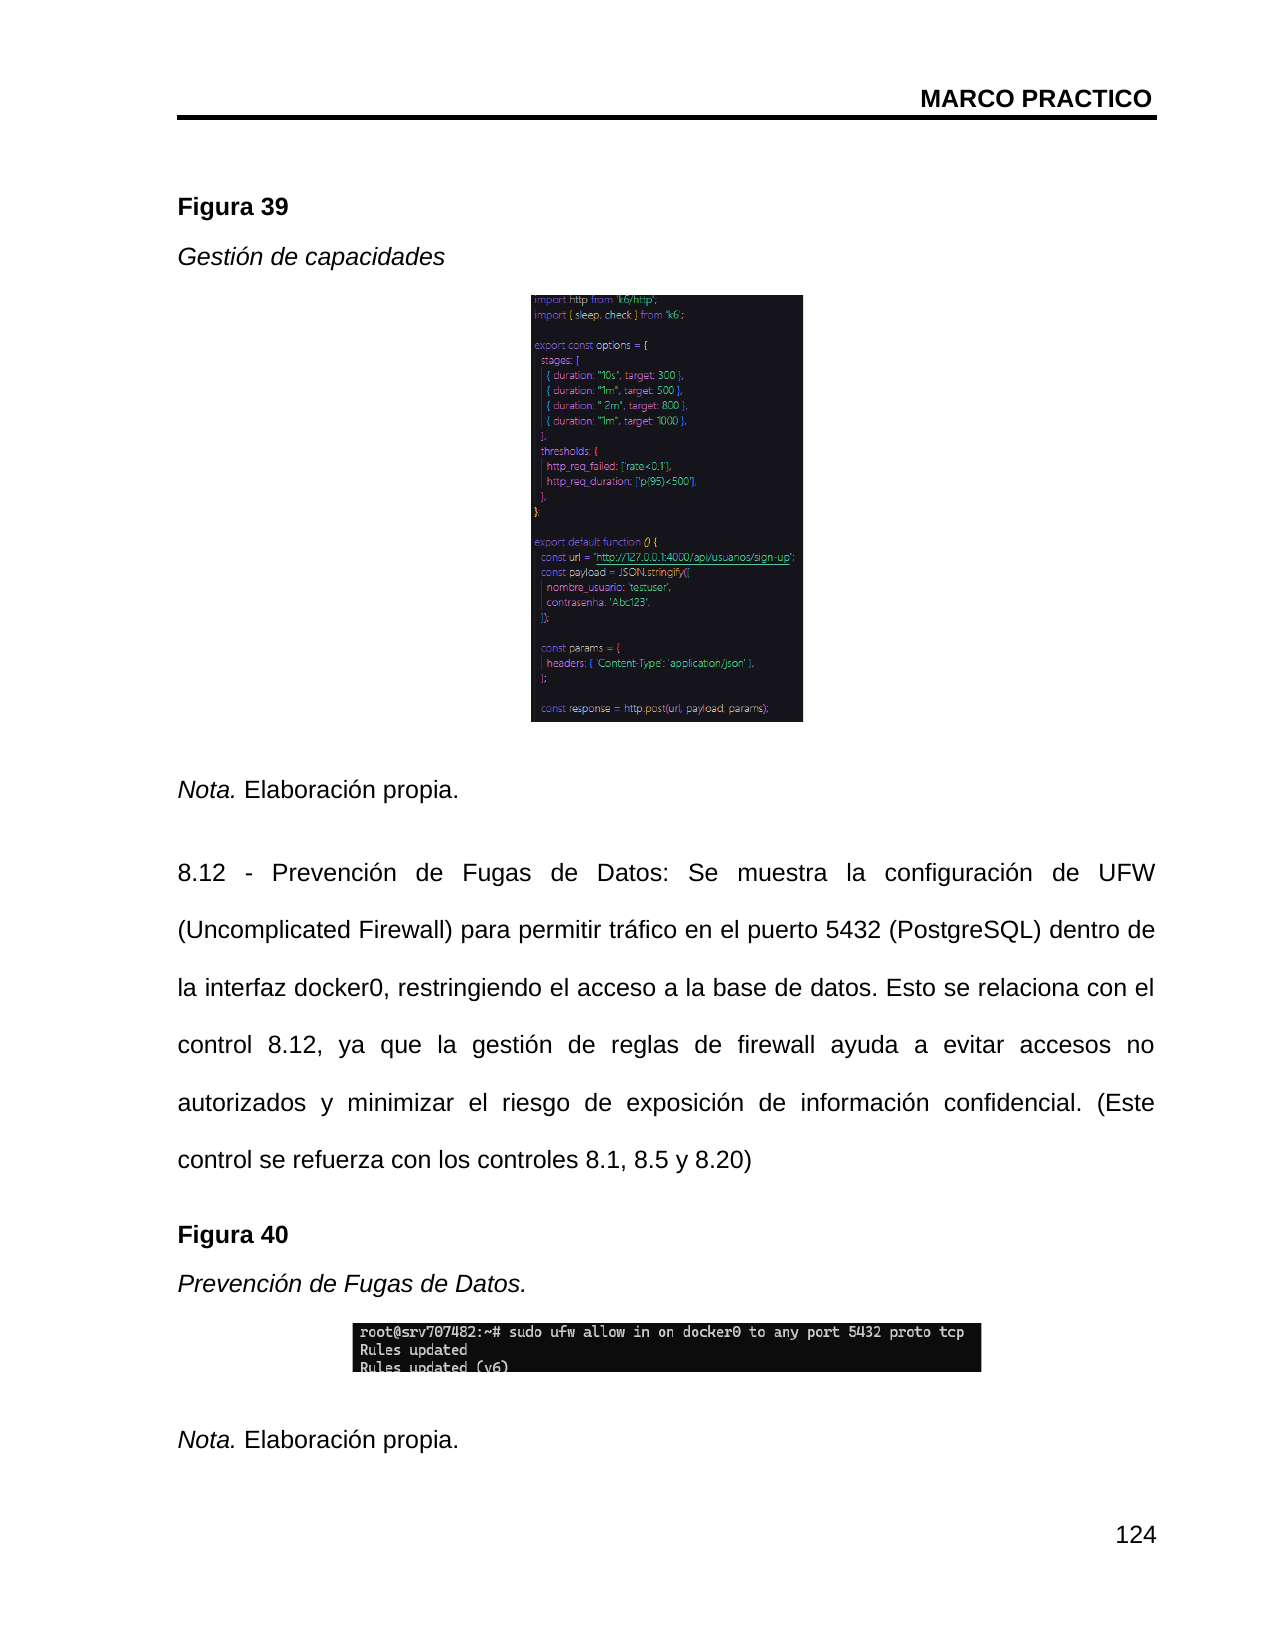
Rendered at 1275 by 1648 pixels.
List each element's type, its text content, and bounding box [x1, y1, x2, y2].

text 8.12 - Prevención de Fugas de Datos: Se muestra la configuración de UFW (Uncomplicated Firewall) para permitir tráfico en el puerto 5432 (PostgreSQL) dentro de la interfaz docker0, restringiendo el acceso a la base de datos. Esto se relaciona con el control 8.12, ya que la gestión de reglas de firewall ayuda a evitar accesos no autorizados y minimizar el riesgo de exposición de información confidencial. (Este control se refuerza con los controles 8.1, 8.5 y 8.20) [177, 858, 1157, 1174]
text Nota. Elaboración propia. [177, 1425, 1157, 1454]
picture [531, 295, 804, 722]
picture [352, 1323, 982, 1372]
text Nota. Elaboración propia. [177, 776, 1157, 804]
text Gestión de capacidades [177, 242, 1157, 270]
text Prevención de Fugas de Datos. [177, 1269, 1157, 1298]
